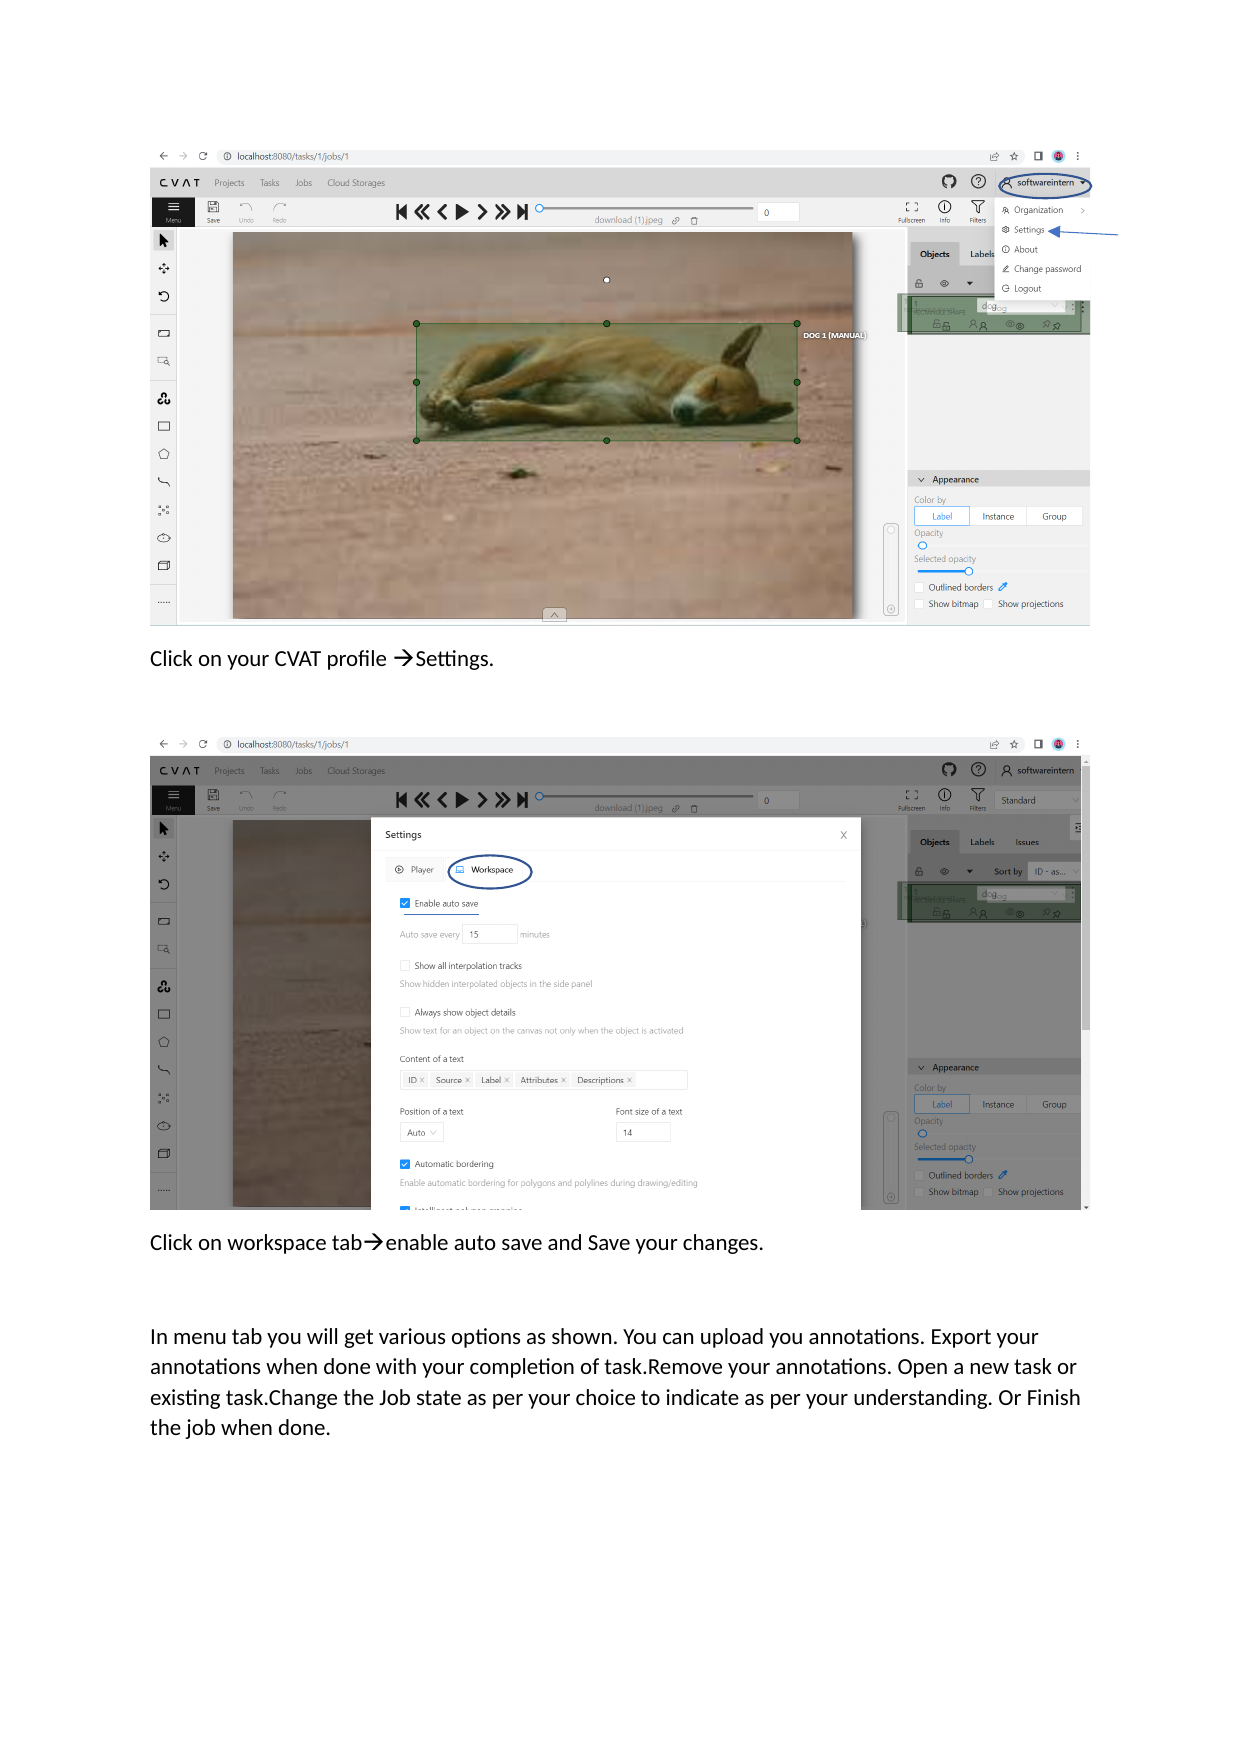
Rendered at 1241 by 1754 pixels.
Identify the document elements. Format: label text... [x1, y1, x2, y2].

picture [1001, 175, 1089, 197]
picture [150, 737, 1091, 1210]
text Click on workspace tabenable auto save and Save your changes. [150, 1228, 1090, 1257]
text In menu tab you will get various options as shown. You can upload you annotations. Export your annotations when done with your completion of task.Remove your annotations. Open a new task or existing task.Change the Job state as per your choice to indicate as per your understanding. Or Finish the job when done. [150, 1322, 1090, 1441]
picture [150, 150, 1091, 626]
text Click on your CVAT profile Settings. [150, 644, 1090, 672]
